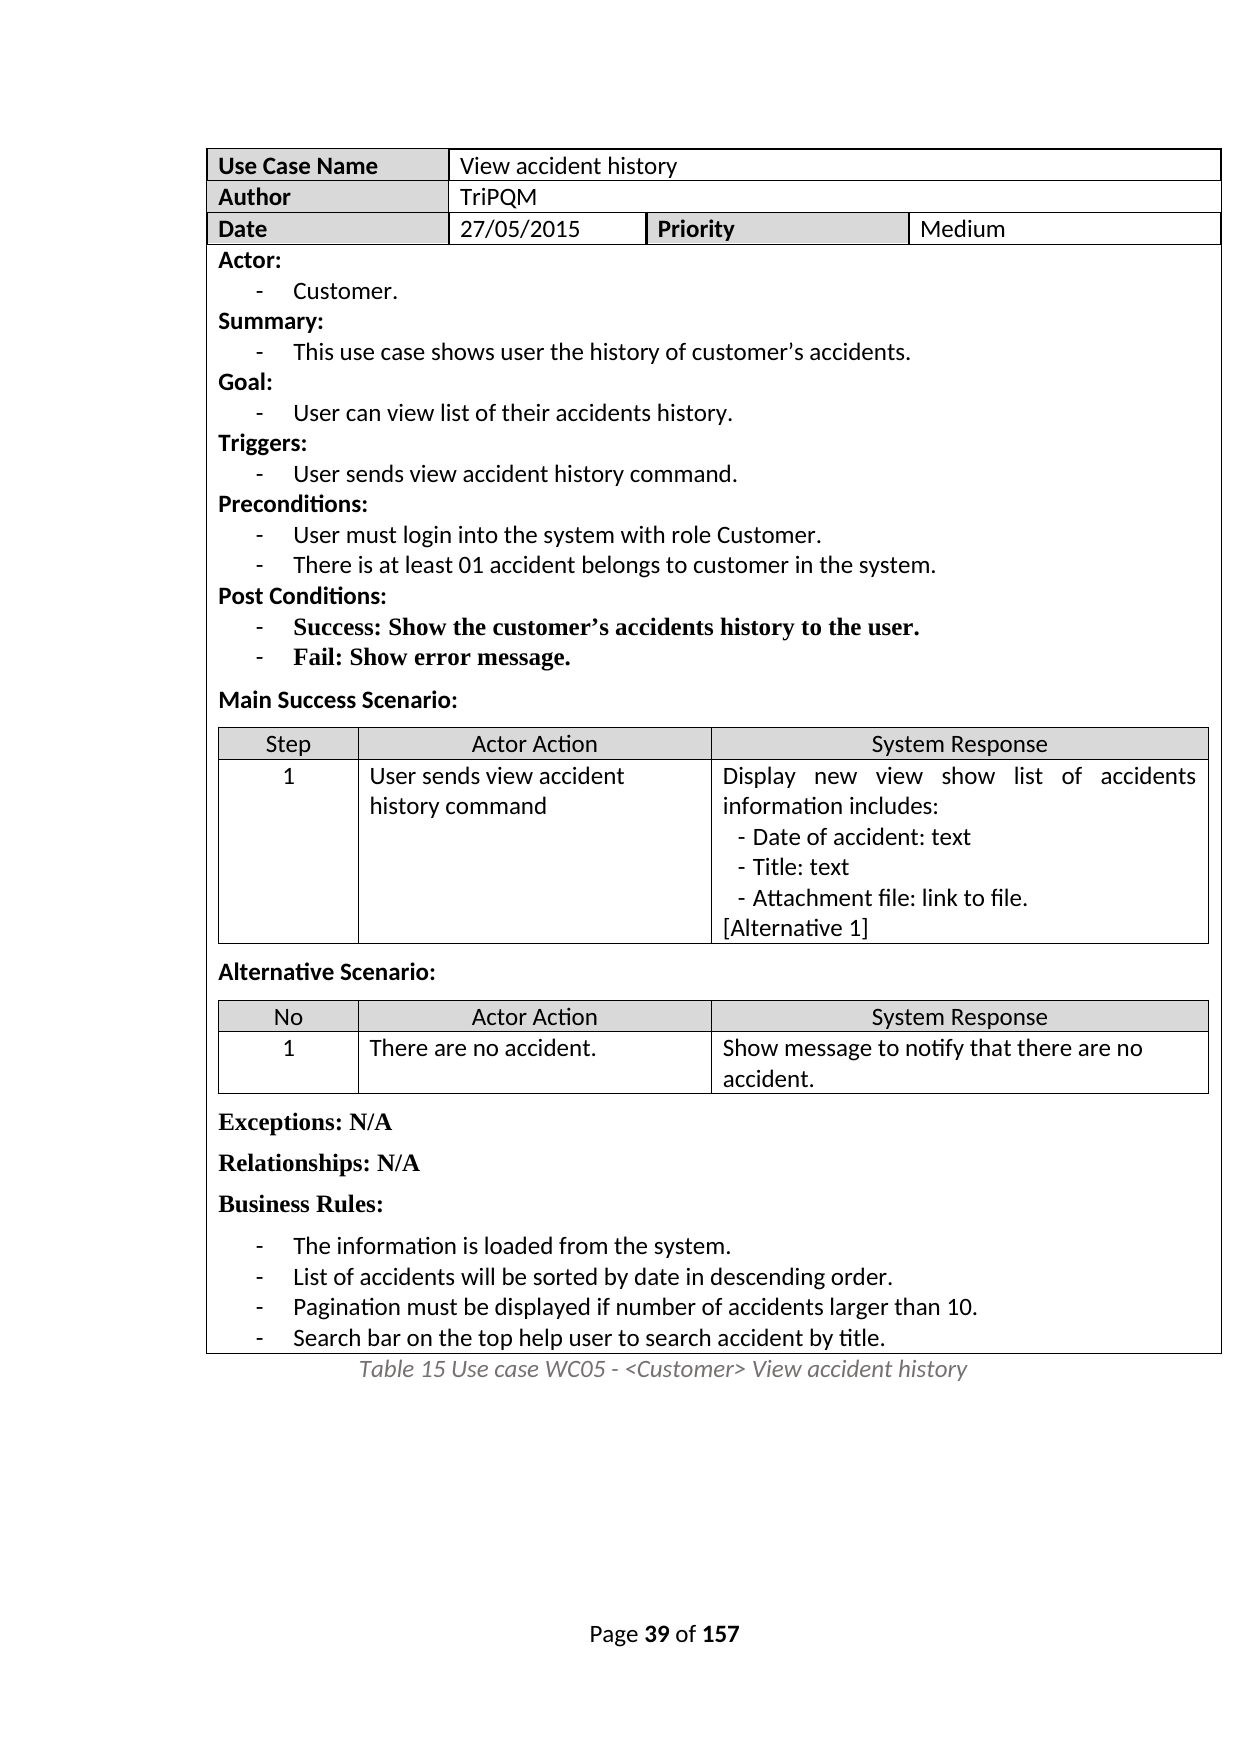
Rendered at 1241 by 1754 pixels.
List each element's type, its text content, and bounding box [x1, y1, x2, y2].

table_cell Use Case Name [208, 149, 448, 180]
table_cell Author [207, 181, 448, 212]
table_cell Medium [910, 213, 1220, 243]
table_cell View accident history [450, 150, 1220, 180]
table_cell Date [208, 213, 448, 243]
table_cell TriPQM [449, 181, 1221, 212]
table_cell 27/05/2015 [450, 213, 645, 243]
table_cell Actor: Customer. Summary: This use case shows user the history of customer’s accidents. Goal: User can view list of their accidents history. Triggers: User sends view accident history command. Preconditions: User must login into the system with role Customer. There is at least 01 accident belongs to customer in the system. Post Conditions: Success: Show the customer’s accidents history to the user. Fail: Show error message. Main Success Scenario: Alternative Scenario: Exceptions: N/A Relationships: N/A Business Rules: The information is loaded from the system. List of accidents will be sorted by date in descending order. Pagination must be displayed if number of accidents larger than 10. Search bar on the top help user to search accident by title. [207, 245, 1221, 1353]
text Table 15 Use case WC05 - <Customer> View accident history [207, 1354, 1122, 1384]
table_cell Priority [648, 213, 908, 243]
